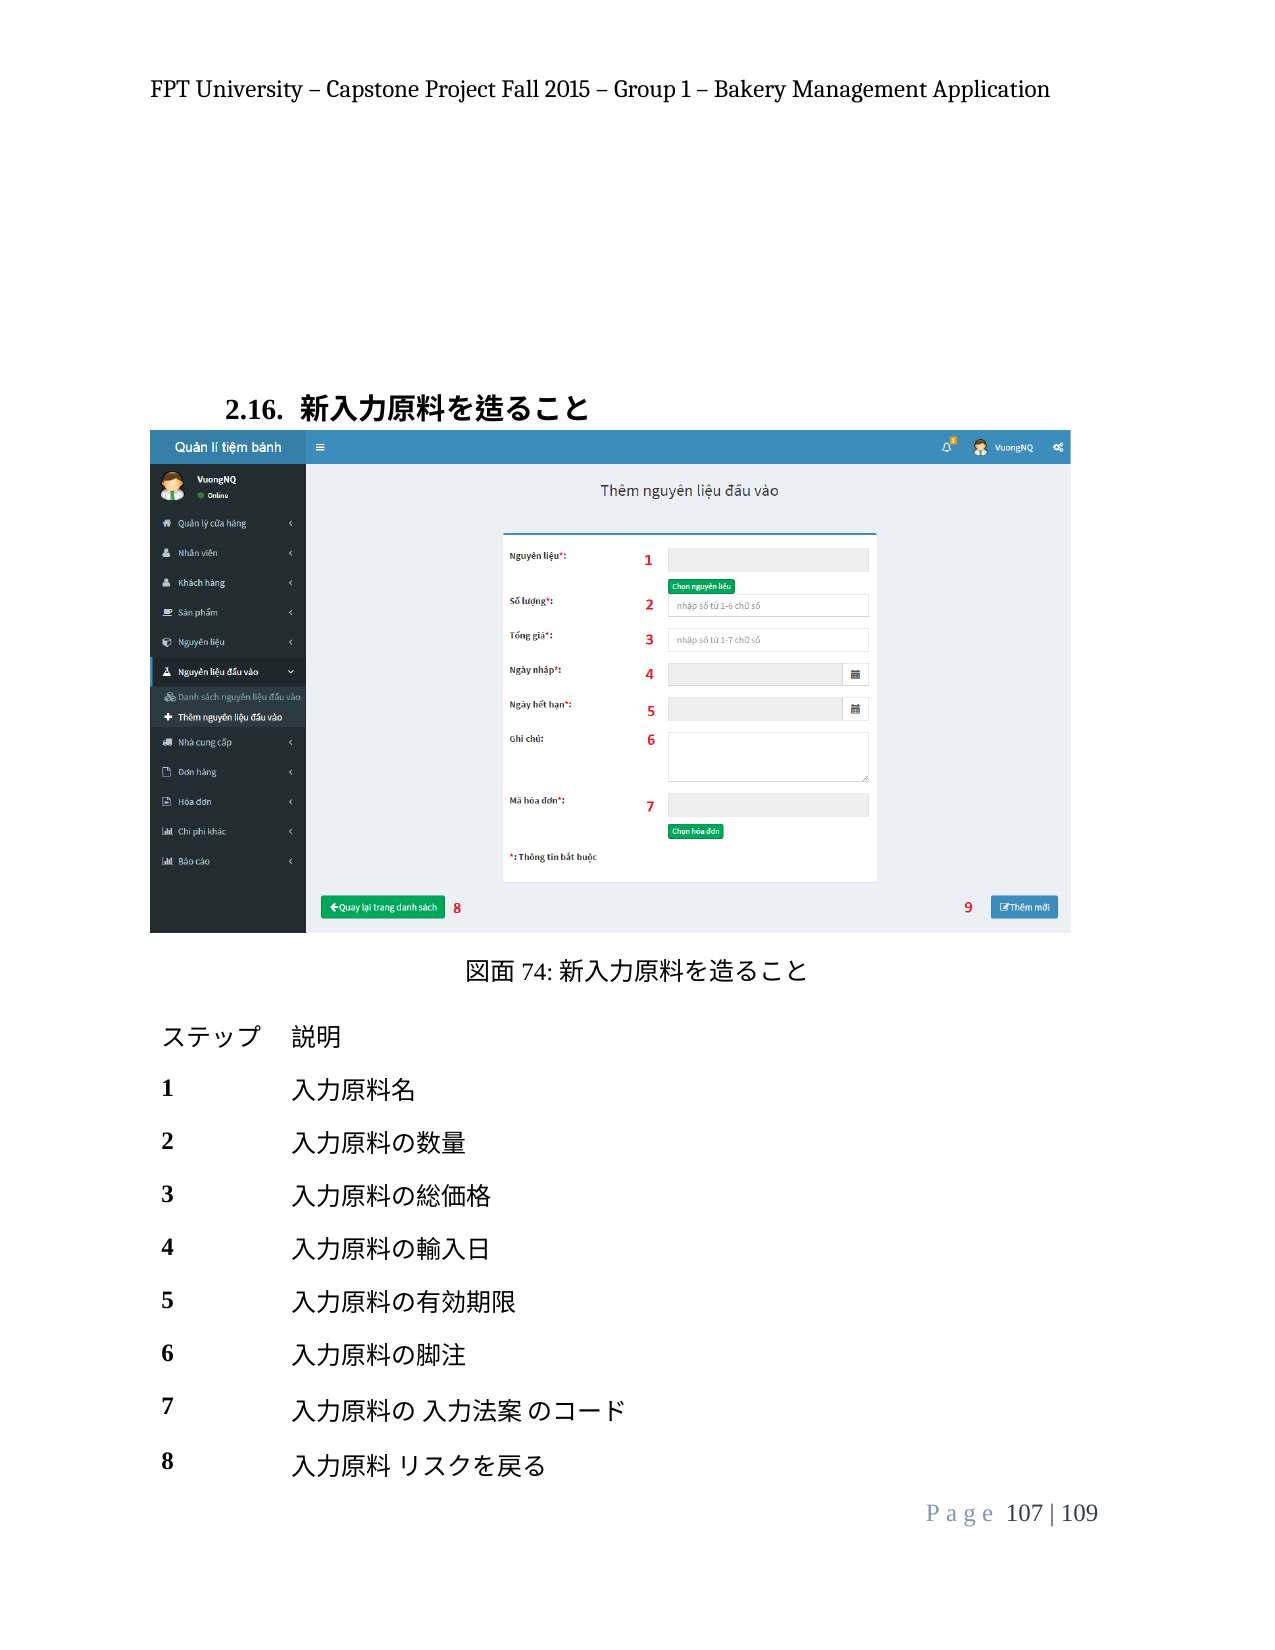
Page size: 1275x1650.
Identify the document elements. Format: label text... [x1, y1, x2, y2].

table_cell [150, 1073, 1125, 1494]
picture [150, 430, 1071, 933]
subtitle 新入力原料を造ること [225, 388, 1125, 428]
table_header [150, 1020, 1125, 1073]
